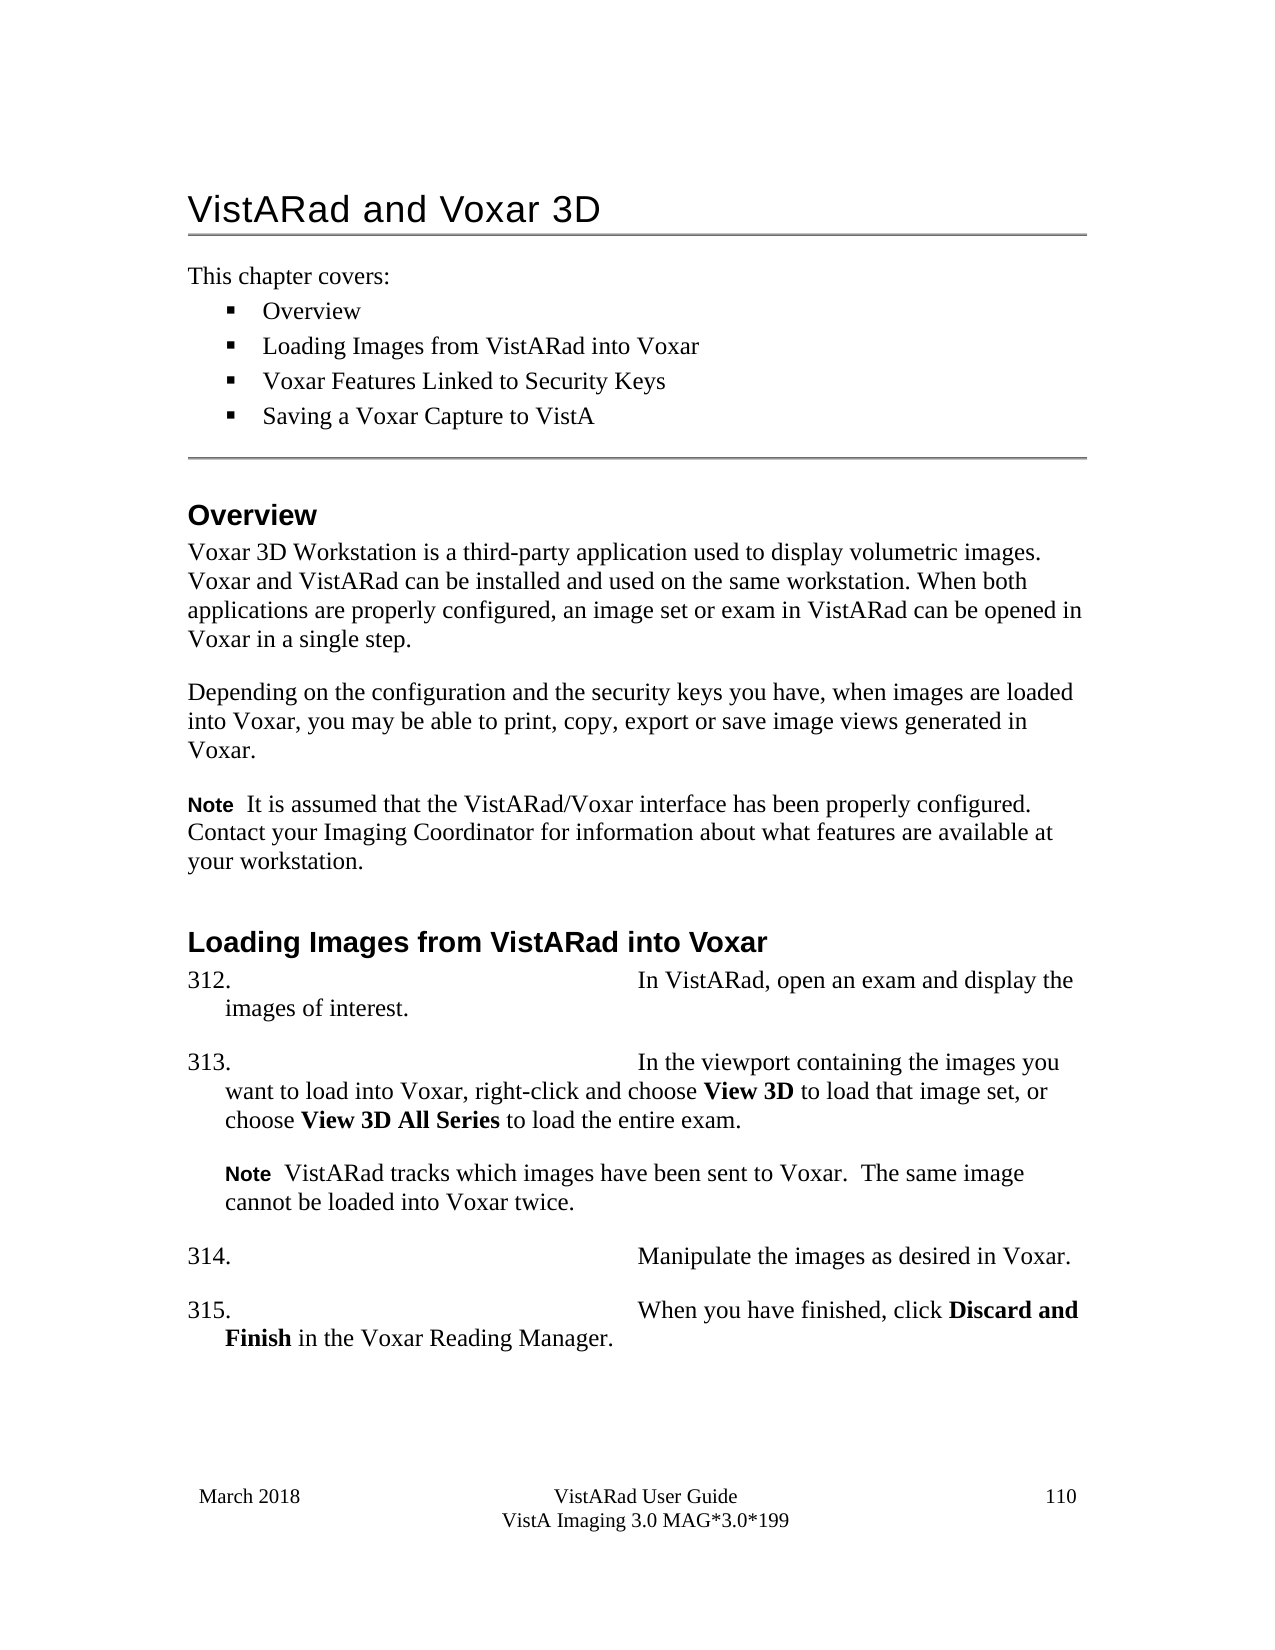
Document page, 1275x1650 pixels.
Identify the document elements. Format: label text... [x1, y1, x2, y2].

list Overview [225, 296, 1087, 325]
text Note It is assumed that the VistARad/Voxar interface has been properly configured. Contact your Imaging Coordinator for information about what features are available at your workstation. [187, 789, 1087, 875]
list Voxar Features Linked to Security Keys [225, 366, 1087, 395]
subtitle Loading Images from VistARad into Voxar [187, 925, 1087, 958]
subtitle VistARad and Voxar 3D [187, 187, 1087, 236]
text Note VistARad tracks which images have been sent to Voxar. The same image cannot be loaded into Voxar twice. [225, 1158, 1087, 1216]
text Voxar 3D Workstation is a third-party application used to display volumetric images. Voxar and VistARad can be installed and used on the same workstation. When both applications are properly configured, an image set or exam in VistARad can be opened in Voxar in a single step. [187, 537, 1087, 652]
list Manipulate the images as desired in Voxar. [187, 1241, 1087, 1270]
list In VistARad, open an exam and display the images of interest. [187, 965, 1087, 1022]
list Saving a Voxar Capture to VistA [225, 401, 1087, 430]
list In the viewport containing the images you want to load into Voxar, right-click and choose View 3D to load that image set, or choose View 3D All Series to load the entire exam. [187, 1047, 1087, 1133]
list When you have finished, click Discard and Finish in the Voxar Reading Manager. [187, 1295, 1087, 1352]
text Depending on the configuration and the security keys you have, when images are loaded into Voxar, you may be able to print, copy, export or save image views generated in Voxar. [187, 677, 1087, 764]
list Loading Images from VistARad into Voxar [225, 331, 1087, 360]
text This chapter covers: [187, 261, 1087, 290]
subtitle Overview [187, 498, 1087, 531]
